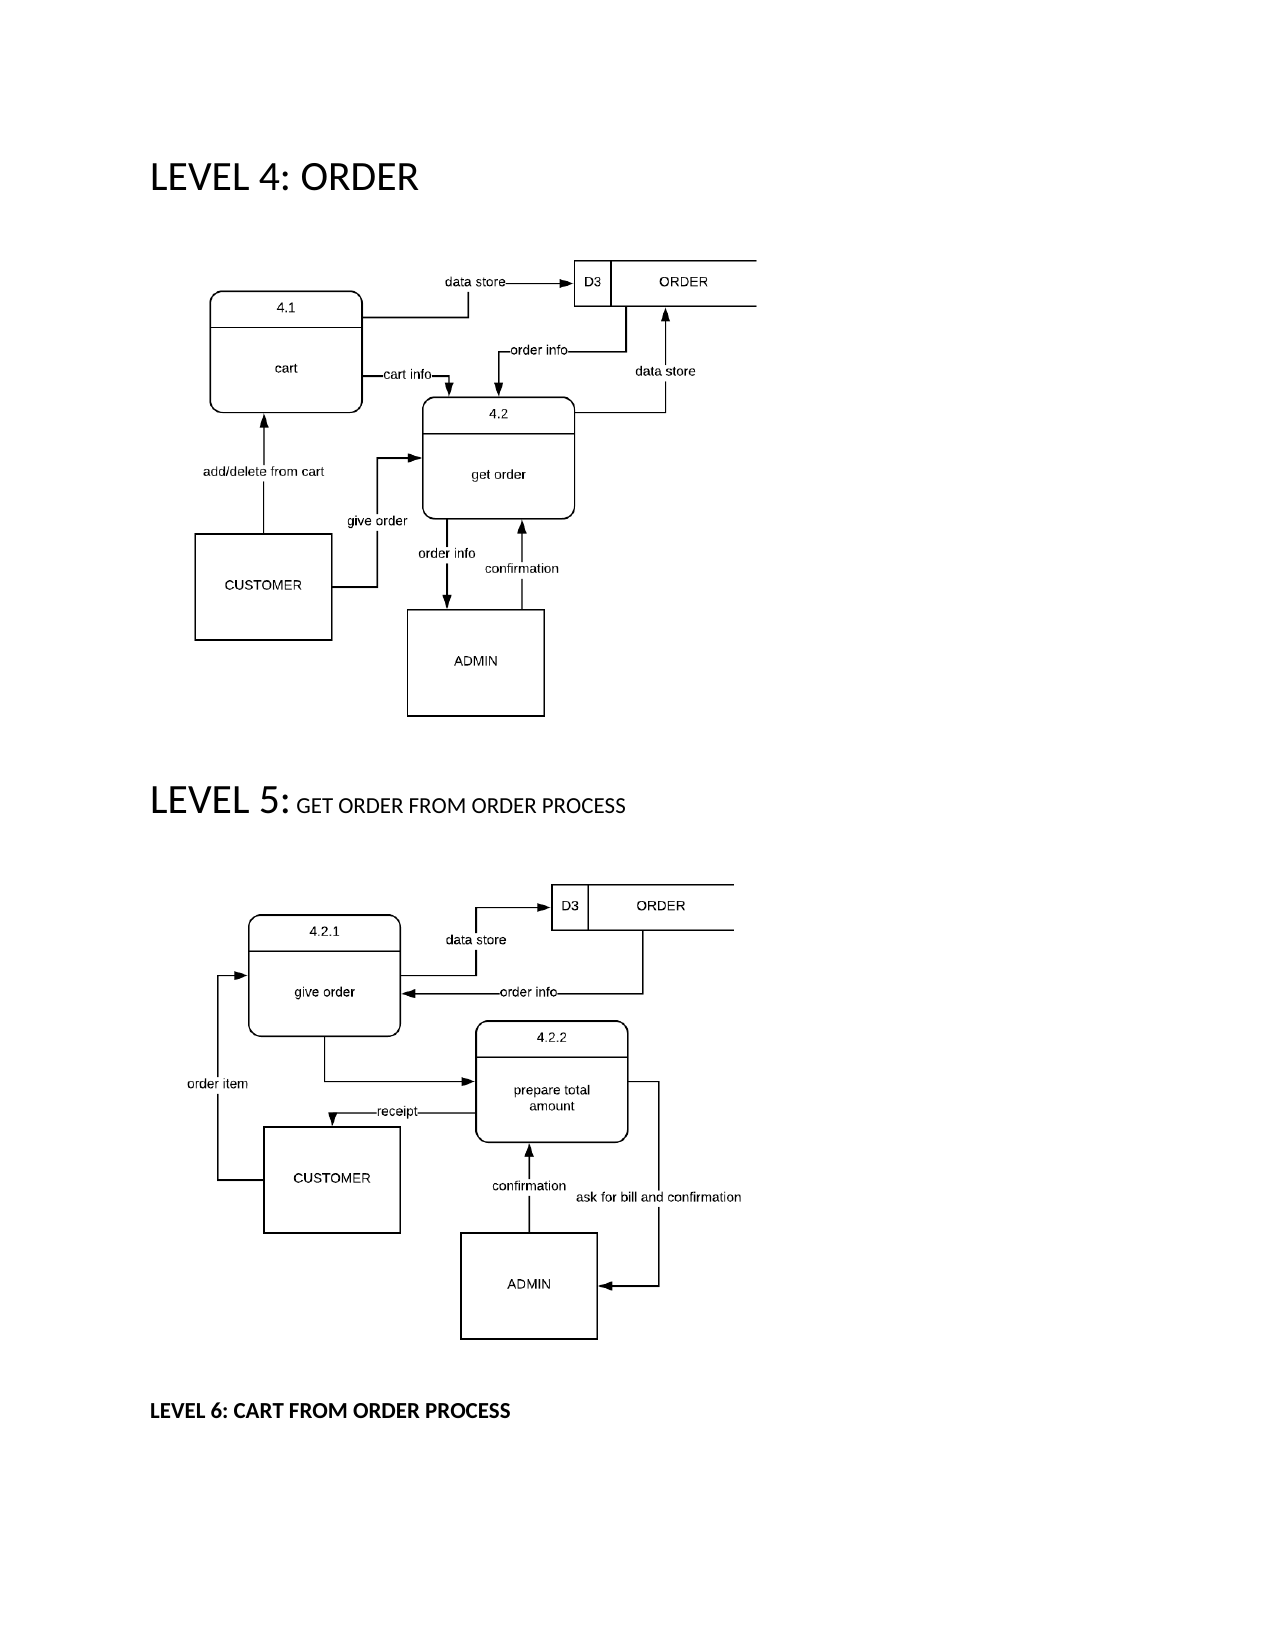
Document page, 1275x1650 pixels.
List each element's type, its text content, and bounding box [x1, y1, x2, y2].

picture [150, 221, 801, 755]
text LEVEL 4: ORDER [150, 150, 1125, 201]
text LEVEL 6: CART FROM ORDER PROCESS [150, 1396, 1125, 1424]
picture [150, 845, 778, 1378]
text LEVEL 5: GET ORDER FROM ORDER PROCESS [150, 773, 1125, 824]
